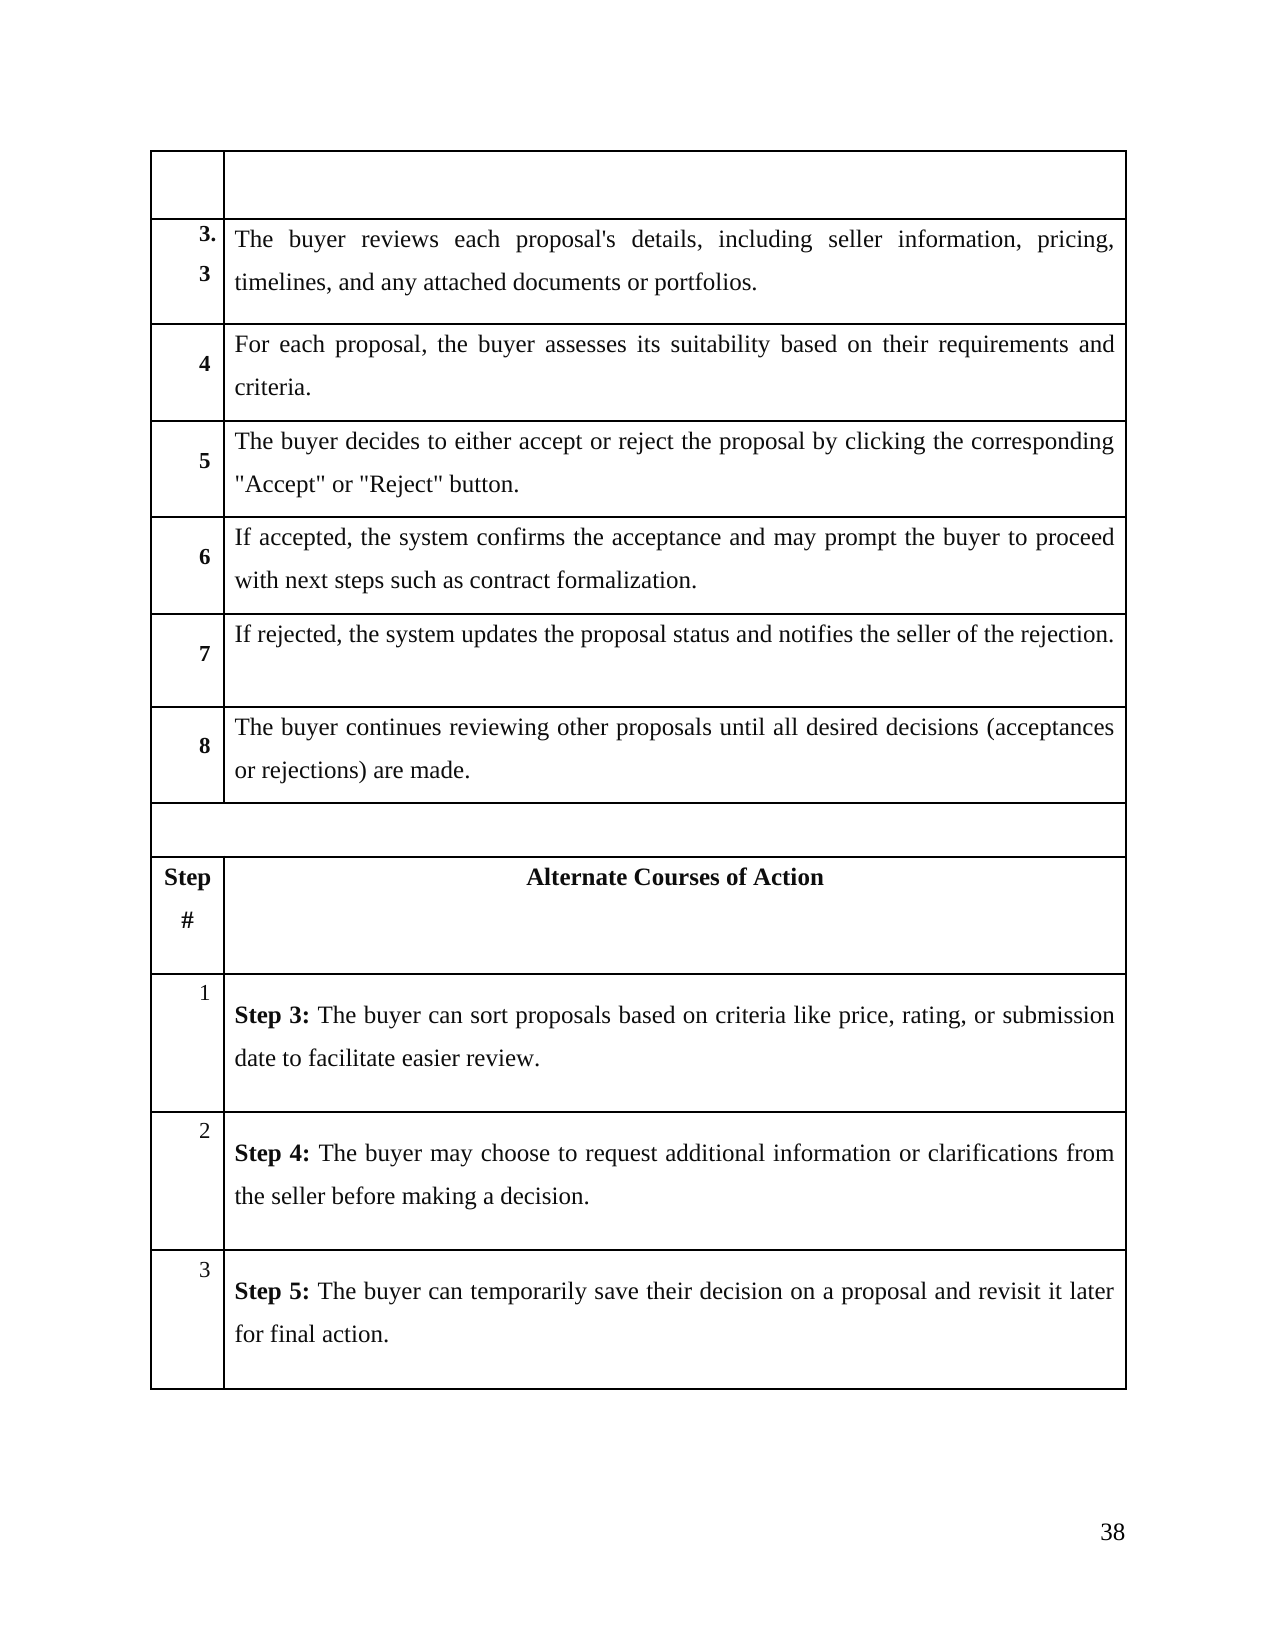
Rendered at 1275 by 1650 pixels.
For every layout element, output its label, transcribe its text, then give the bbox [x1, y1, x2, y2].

table_cell Step # [152, 858, 223, 973]
table_cell If rejected, the system updates the proposal status and notifies the seller of the rejection. [225, 615, 1125, 706]
table_cell [152, 152, 223, 218]
table_cell 1 [152, 975, 223, 1111]
table_cell Step 5: The buyer can temporarily save their decision on a proposal and revisit it later for final action. [225, 1251, 1125, 1388]
table_cell 6 [152, 518, 223, 613]
table_cell 7 [152, 615, 223, 706]
table_cell 2 [152, 1113, 223, 1249]
table_cell Alternate Courses of Action [225, 858, 1125, 973]
table_cell 3 [152, 220, 223, 323]
table_cell 5 [152, 422, 223, 516]
table_cell [152, 804, 1125, 856]
table_cell The buyer reviews each proposal's details, including seller information, pricing, timelines, and any attached documents or portfolios. [225, 220, 1125, 323]
table_cell If accepted, the system confirms the acceptance and may prompt the buyer to proceed with next steps such as contract formalization. [225, 518, 1125, 613]
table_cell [225, 152, 1125, 218]
table_cell For each proposal, the buyer assesses its suitability based on their requirements and criteria. [225, 325, 1125, 420]
table_cell 4 [152, 325, 223, 420]
table_cell Step 4: The buyer may choose to request additional information or clarifications from the seller before making a decision. [225, 1113, 1125, 1249]
table_cell 8 [152, 708, 223, 802]
table_cell Step 3: The buyer can sort proposals based on criteria like price, rating, or submission date to facilitate easier review. [225, 975, 1125, 1111]
table_cell The buyer continues reviewing other proposals until all desired decisions (acceptances or rejections) are made. [225, 708, 1125, 802]
table_cell 3 [152, 1251, 223, 1388]
table_cell The buyer decides to either accept or reject the proposal by clicking the corresponding "Accept" or "Reject" button. [225, 422, 1125, 516]
